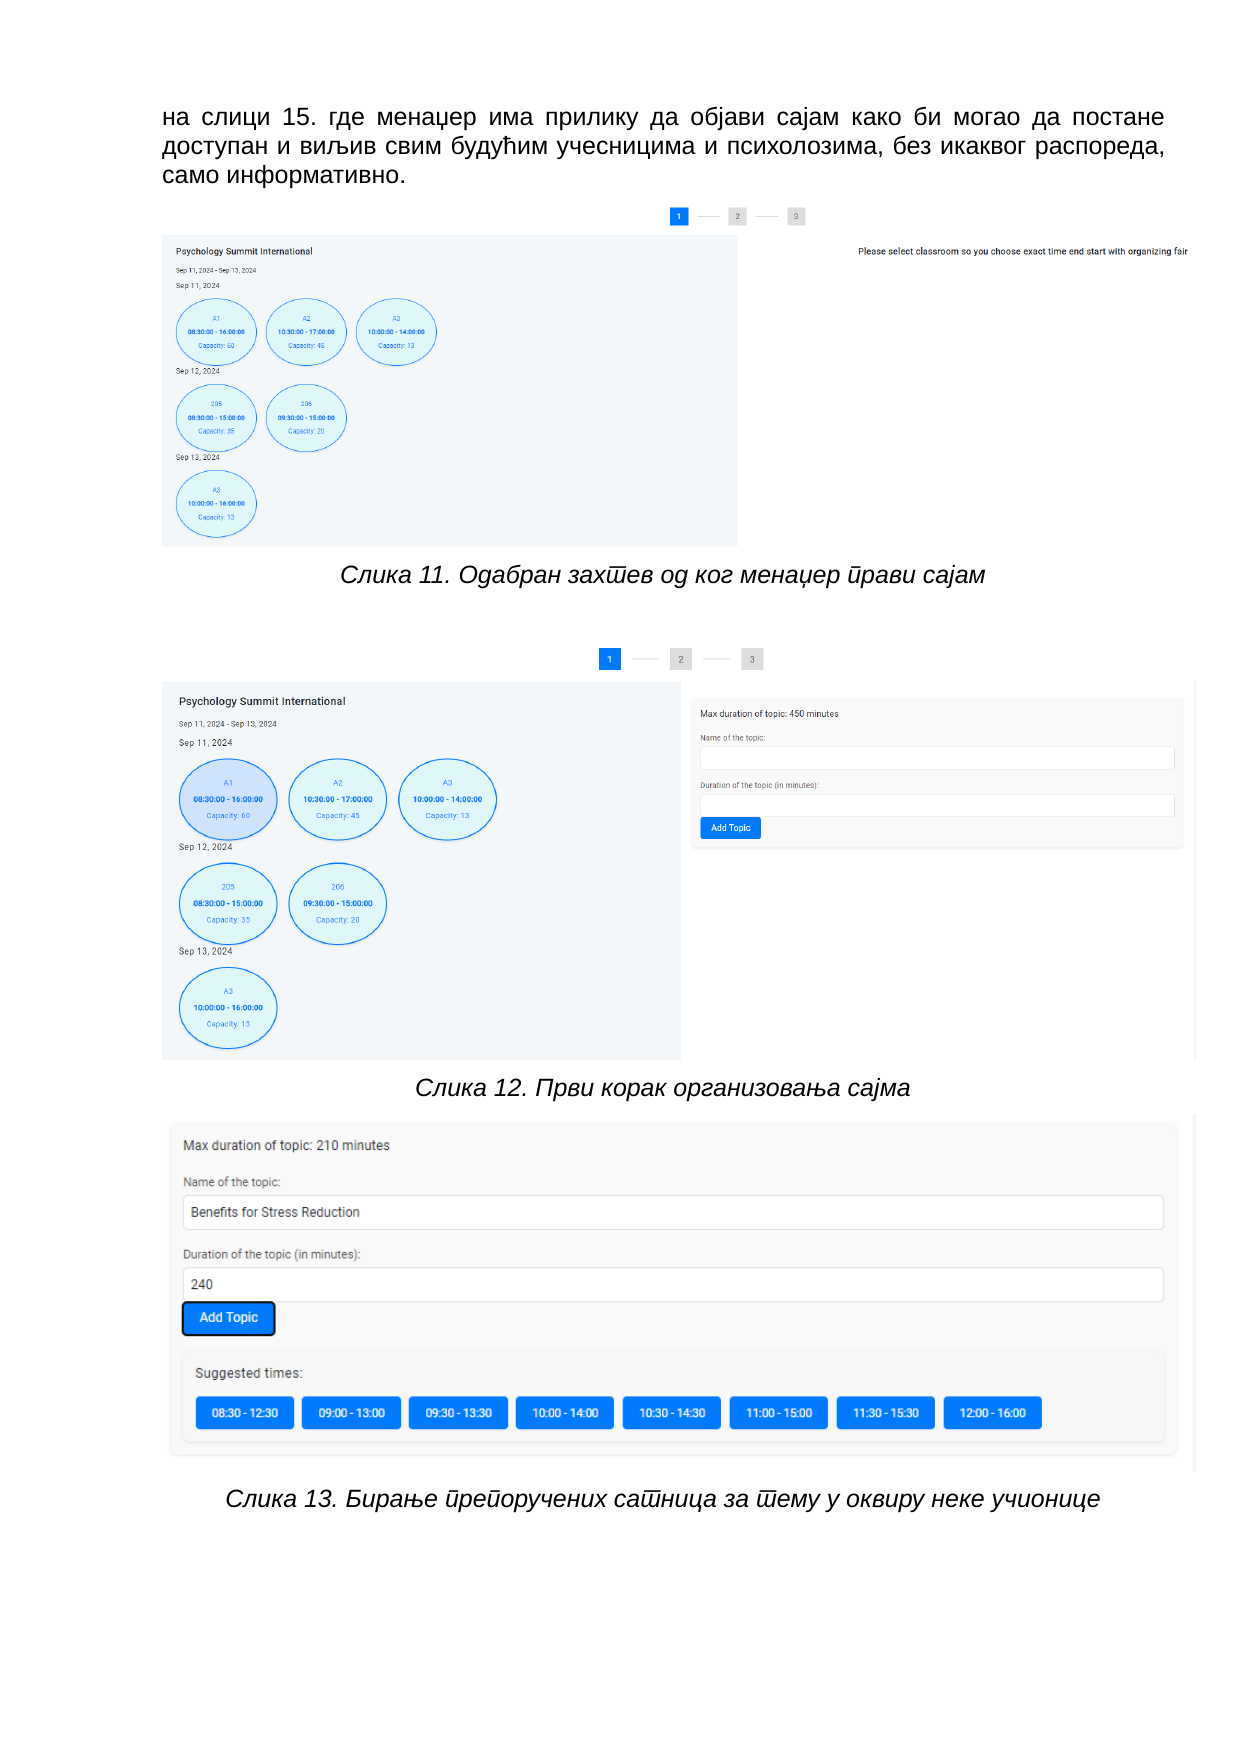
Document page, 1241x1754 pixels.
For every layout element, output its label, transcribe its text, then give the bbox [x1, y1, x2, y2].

text Слика 11. Одабран захтев од ког менаџер прави сајам [162, 560, 1167, 589]
picture [161, 641, 1197, 1061]
picture [161, 1114, 1197, 1472]
text Слика 12. Први корак организовања сајма [162, 1073, 1167, 1102]
text Слика 13. Бирање препоручених сатница за тему у оквиру неке учионице [162, 1484, 1167, 1512]
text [162, 102, 1167, 188]
picture [161, 201, 1197, 548]
